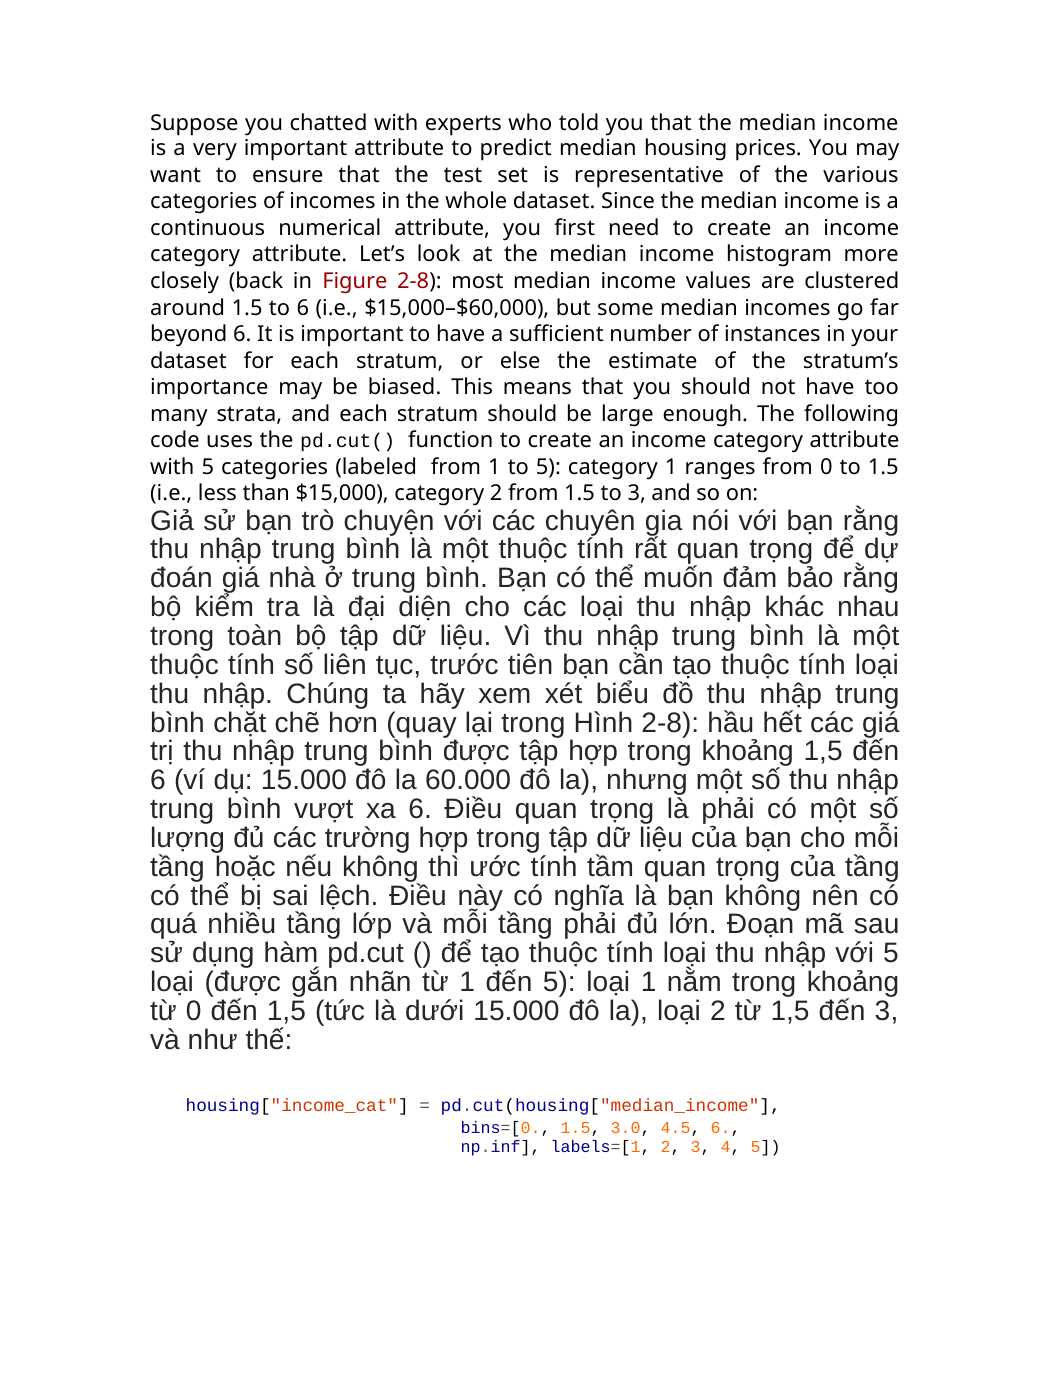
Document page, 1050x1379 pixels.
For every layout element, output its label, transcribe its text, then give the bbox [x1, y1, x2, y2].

text bins=[0., 1.5, 3.0, 4.5, 6., np.inf], labels=[1, 2, 3, 4, 5]) [460, 1119, 787, 1158]
text Giả sử bạn trò chuyện với các chuyên gia nói với bạn rằng thu nhập trung bình là một thuộc tính rất quan trọng để dự đoán giá nhà ở trung bình. Bạn có thể muốn đảm bảo rằng bộ kiểm tra là đại diện cho các loại thu nhập khác nhau trong toàn bộ tập dữ liệu. Vì thu nhập trung bình là một thuộc tính số liên tục, trước tiên bạn cần tạo thuộc tính loại thu nhập. Chúng ta hãy xem xét biểu đồ thu nhập trung bình chặt chẽ hơn (quay lại trong Hình 2-8): hầu hết các giá trị thu nhập trung bình được tập hợp trong khoảng 1,5 đến 6 (ví dụ: 15.000 đô la 60.000 đô la), nhưng một số thu nhập trung bình vượt xa 6. Điều quan trọng là phải có một số lượng đủ các trường hợp trong tập dữ liệu của bạn cho mỗi tầng hoặc nếu không thì ước tính tầm quan trọng của tầng có thể bị sai lệch. Điều này có nghĩa là bạn không nên có quá nhiều tầng lớp và mỗi tầng phải đủ lớn. Đoạn mã sau sử dụng hàm pd.cut () để tạo thuộc tính loại thu nhập với 5 loại (được gắn nhãn từ 1 đến 5): loại 1 nằm trong khoảng từ 0 đến 1,5 (tức là dưới 15.000 đô la), loại 2 từ 1,5 đến 3, và như thế: [150, 507, 900, 1055]
text Suppose you chatted with experts who told you that the median income is a very important attribute to predict median housing prices. You may want to ensure that the test set is representative of the various categories of incomes in the whole dataset. Since the median income is a continuous numerical attribute, you first need to create an income category attribute. Let’s look at the median income histogram more closely (back in Figure 2-8): most median income values are clustered around 1.5 to 6 (i.e., $15,000–$60,000), but some median incomes go far beyond 6. It is important to have a sufficient number of instances in your dataset for each stratum, or else the estimate of the stratum’s importance may be biased. This means that you should not have too many strata, and each stratum should be large enough. The following code uses the pd.cut() function to create an income category attribute with 5 categories (labeled from 1 to 5): category 1 ranges from 0 to 1.5 (i.e., less than $15,000), category 2 from 1.5 to 3, and so on: [150, 109, 900, 507]
text housing["income_cat"] = pd.cut(housing["median_income"], [185, 1096, 900, 1115]
